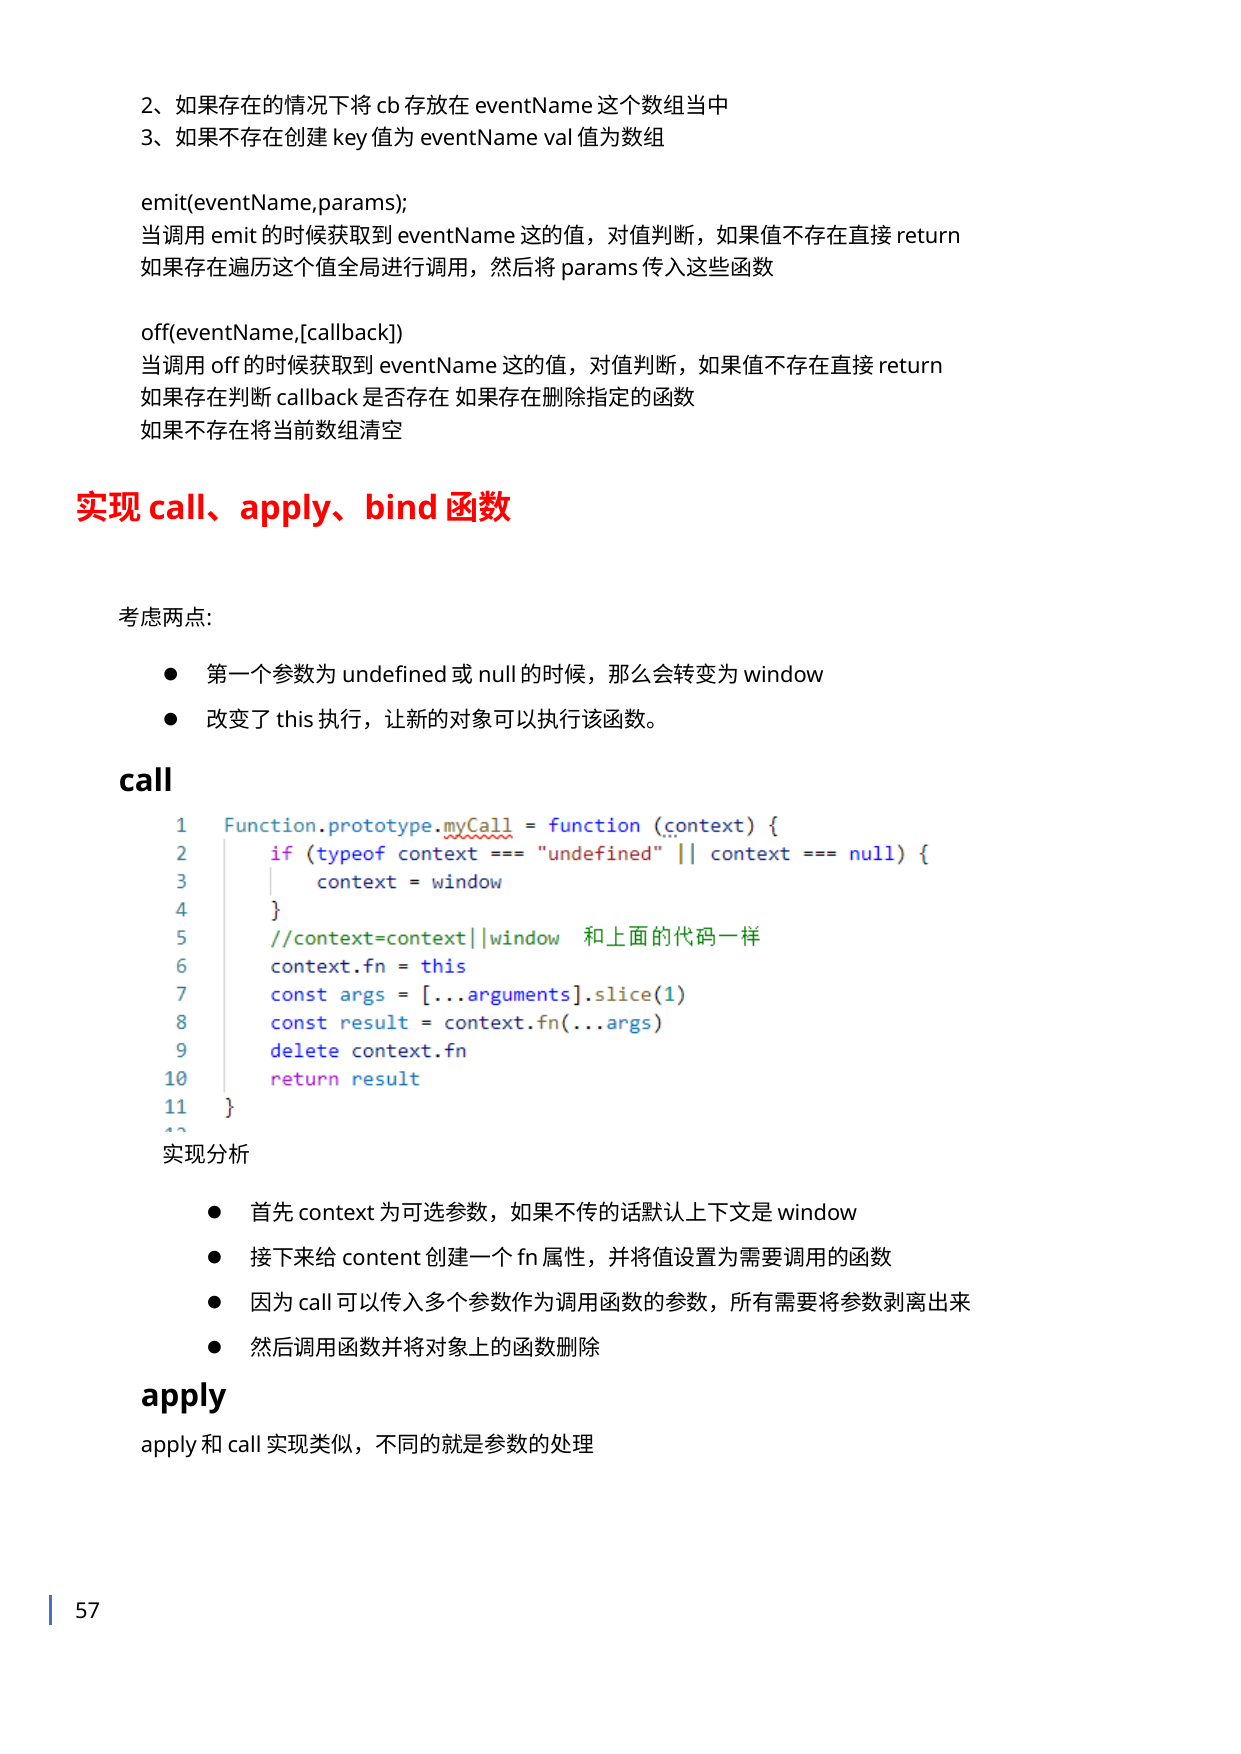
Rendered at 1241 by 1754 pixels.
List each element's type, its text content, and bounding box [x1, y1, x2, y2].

list 首先context为可选参数，如果不传的话默认上下文是window [206, 1194, 1165, 1227]
text 考虑两点: [119, 599, 1165, 632]
text 当调用off的时候获取到eventName这的值，对值判断，如果值不存在直接return [141, 348, 1165, 380]
text 3、如果不存在创建key值为eventName val值为数组 [141, 120, 1165, 153]
text 如果不存在将当前数组清空 [141, 413, 1165, 445]
list 因为call可以传入多个参数作为调用函数的参数，所有需要将参数剥离出来 [206, 1284, 1165, 1317]
text off(eventName,[callback]) [141, 315, 1165, 348]
subtitle 实现call、apply、bind函数 [75, 472, 1165, 537]
text emit(eventName,params); [141, 185, 1165, 218]
text call [119, 747, 1165, 812]
text 当调用emit的时候获取到eventName这的值，对值判断，如果值不存在直接return [141, 218, 1165, 250]
list 改变了this执行，让新的对象可以执行该函数。 [162, 702, 1165, 734]
text apply [141, 1362, 1165, 1427]
list 然后调用函数并将对象上的函数删除 [206, 1329, 1165, 1362]
text 如果存在判断callback是否存在 如果存在删除指定的函数 [141, 380, 1165, 413]
text 实现分析 [119, 1137, 1165, 1169]
text 2、如果存在的情况下将cb存放在eventName这个数组当中 [141, 88, 1165, 120]
text apply和call实现类似，不同的就是参数的处理 [141, 1427, 1165, 1459]
text 如果存在遍历这个值全局进行调用，然后将params传入这些函数 [141, 250, 1165, 283]
list 接下来给content创建一个fn属性，并将值设置为需要调用的函数 [206, 1239, 1165, 1272]
list 第一个参数为undefined或null的时候，那么会转变为window [162, 657, 1165, 689]
picture [162, 812, 948, 1132]
